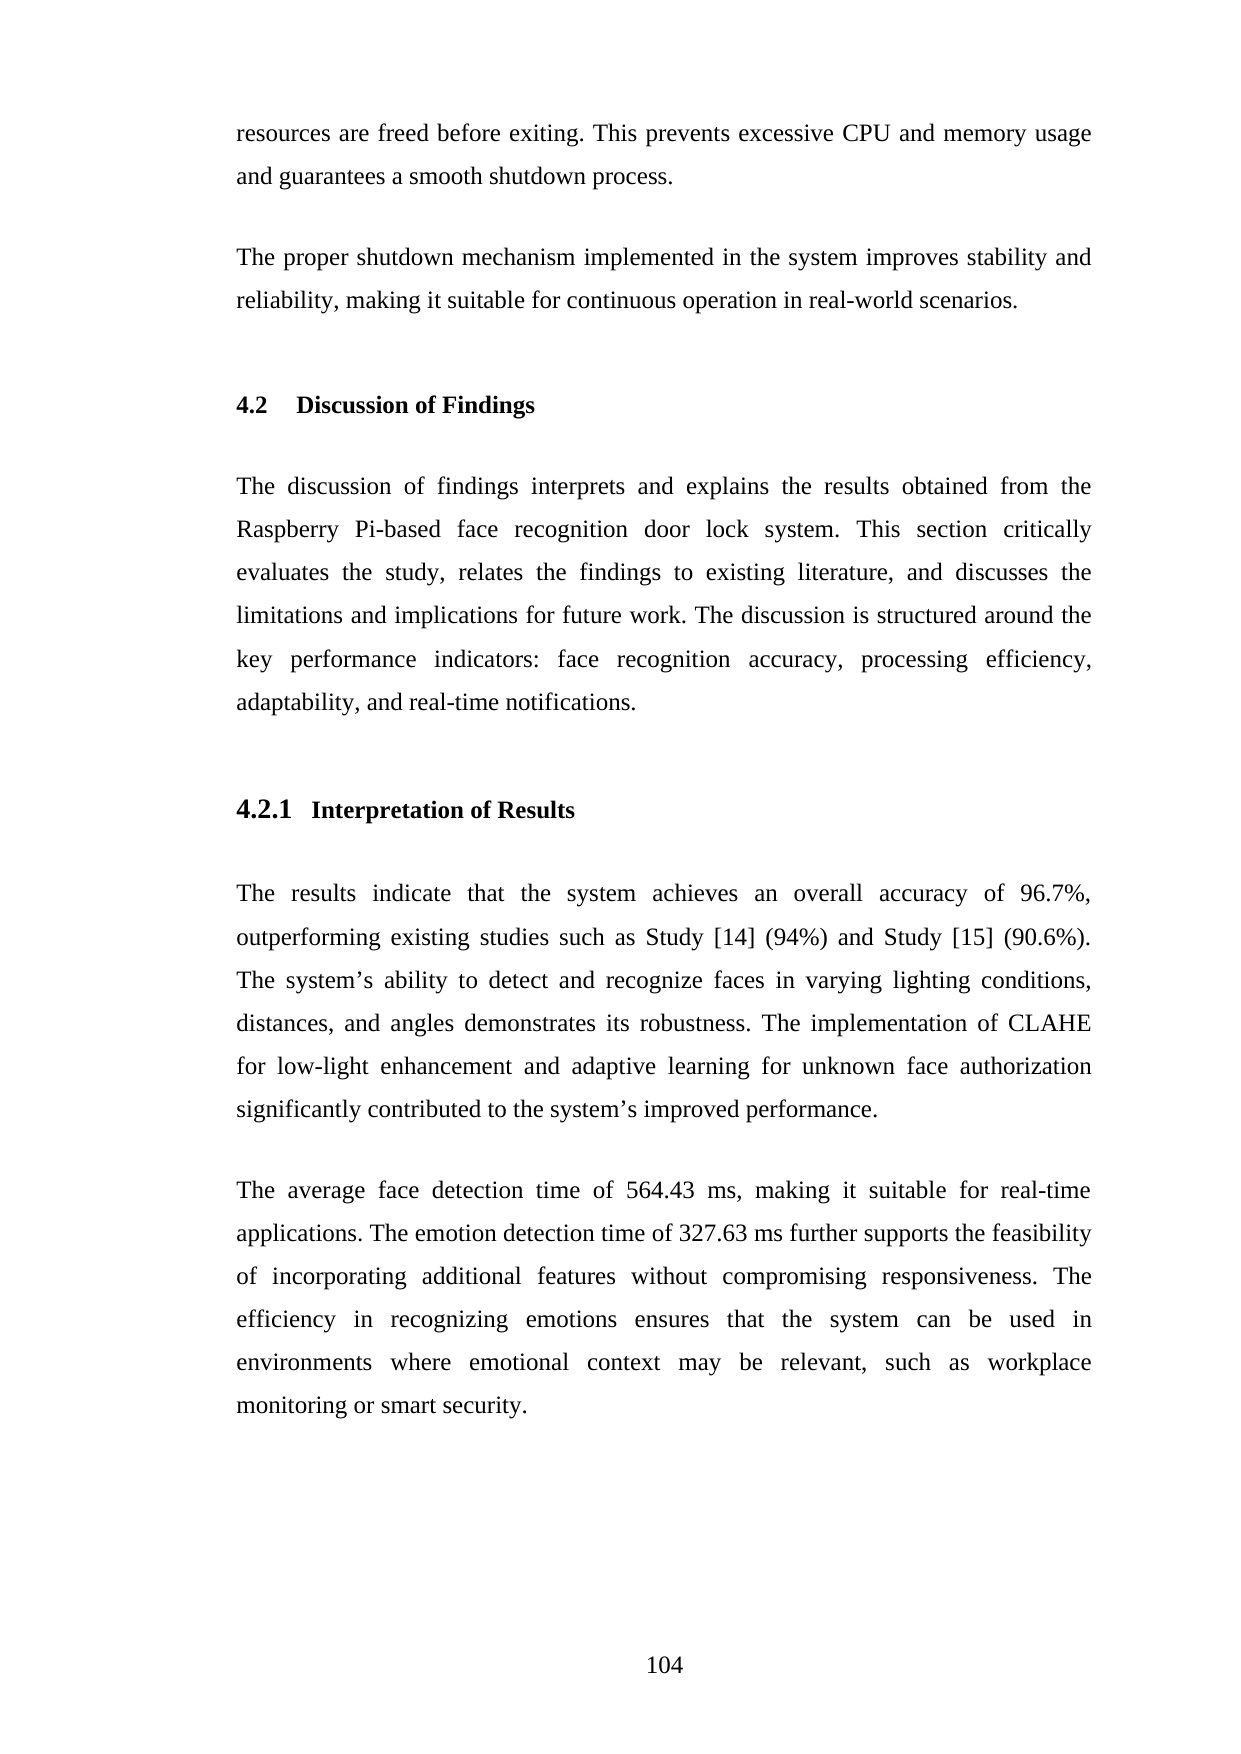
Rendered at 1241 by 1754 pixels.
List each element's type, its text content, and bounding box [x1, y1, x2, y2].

text The average face detection time of 564.43 ms, making it suitable for real-time applications. The emotion detection time of 327.63 ms further supports the feasibility of incorporating additional features without compromising responsiveness. The efficiency in recognizing emotions ensures that the system can be used in environments where emotional context may be relevant, such as workplace monitoring or smart security. [236, 1175, 1092, 1419]
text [236, 118, 1092, 190]
subtitle Discussion of Findings [236, 391, 1092, 419]
text The discussion of findings interprets and explains the results obtained from the Raspberry Pi-based face recognition door lock system. This section critically evaluates the study, relates the findings to existing literature, and discusses the limitations and implications for future work. The discussion is structured around the key performance indicators: face recognition accuracy, processing efficiency, adaptability, and real-time notifications. [236, 471, 1092, 716]
text The results indicate that the system achieves an overall accuracy of 96.7%, outperforming existing studies such as Study [14] (94%) and Study [15] (90.6%). The system’s ability to detect and recognize faces in varying lighting conditions, distances, and angles demonstrates its robustness. The implementation of CLAHE for low-light enhancement and adaptive learning for unknown face authorization significantly contributed to the system’s improved performance. [236, 878, 1092, 1123]
text The proper shutdown mechanism implemented in the system improves stability and reliability, making it suitable for continuous operation in real-world scenarios. [236, 242, 1092, 314]
subtitle Interpretation of Results [236, 792, 1092, 825]
